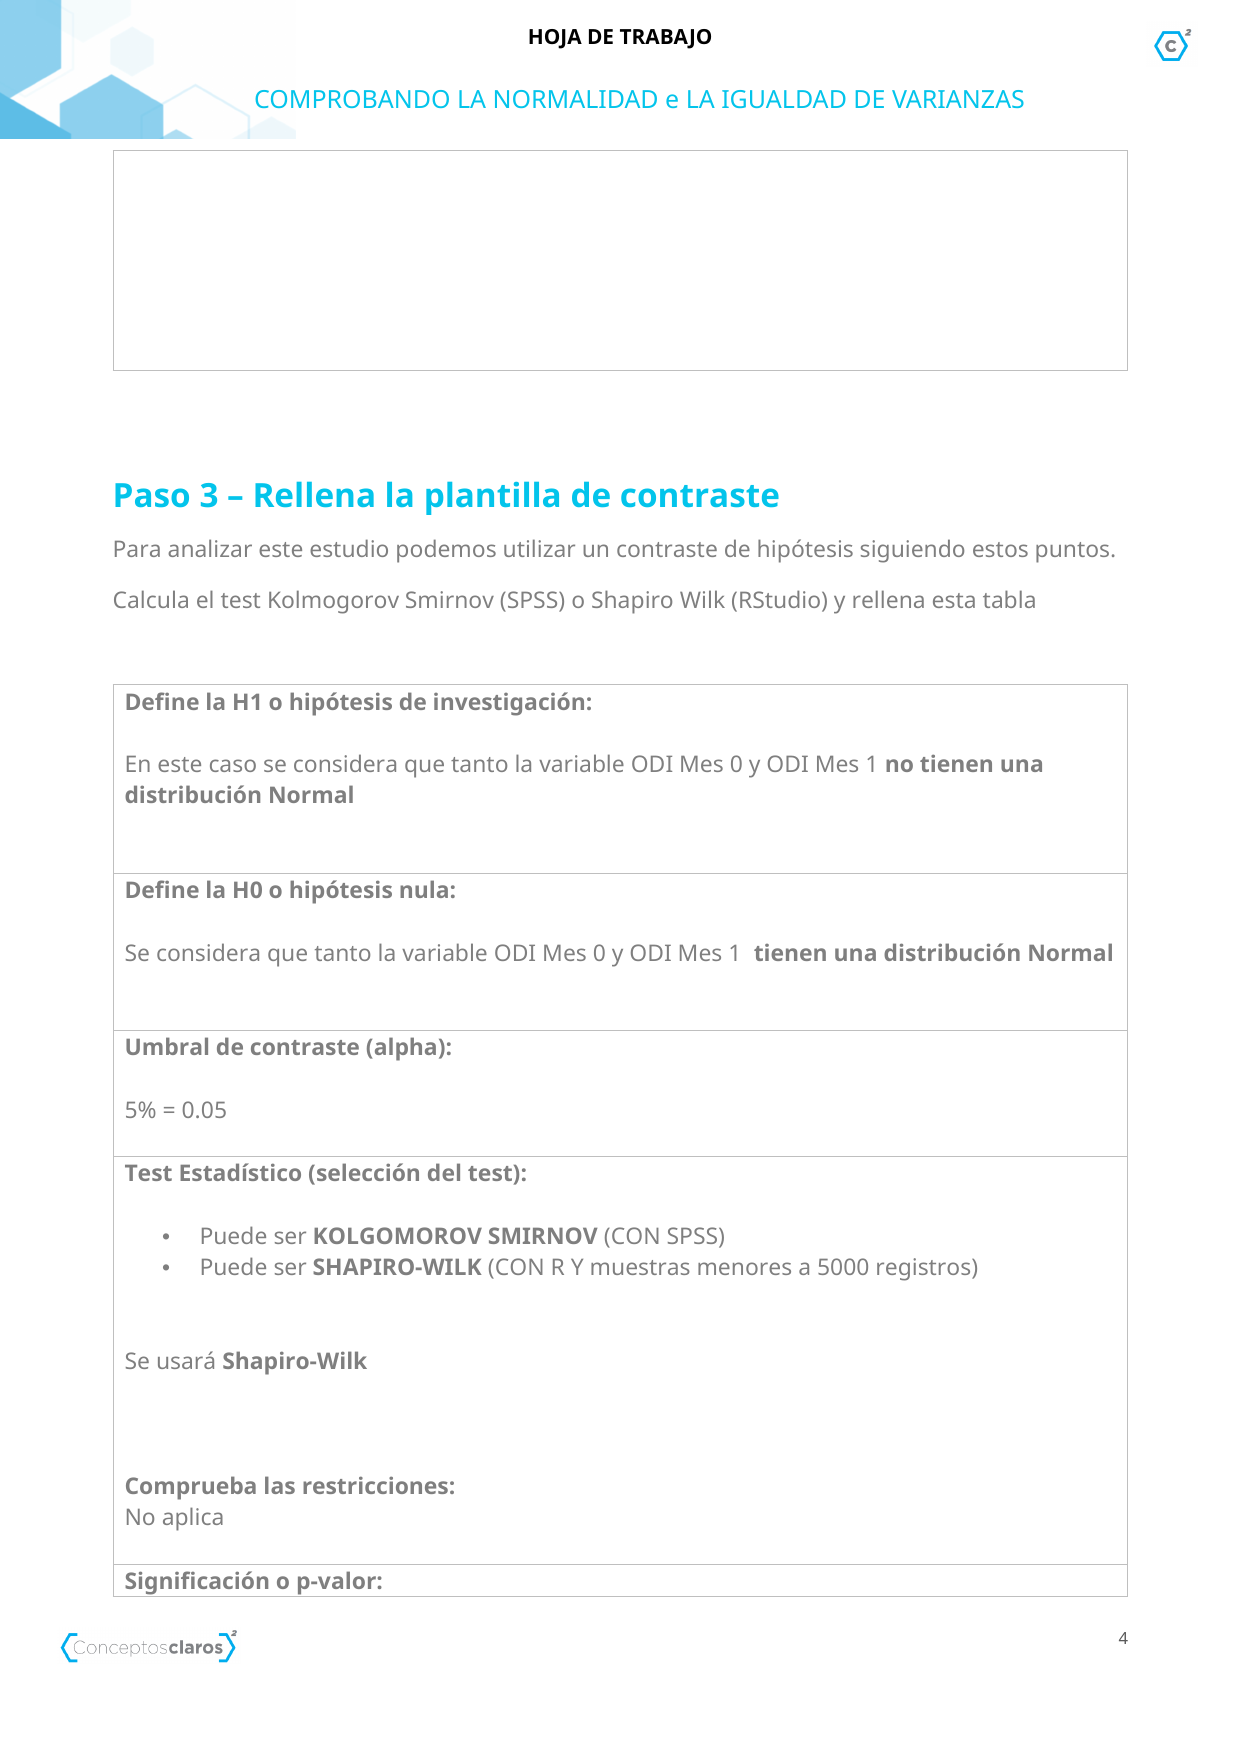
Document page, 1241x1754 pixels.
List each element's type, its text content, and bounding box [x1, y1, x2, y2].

text Calcula el test Kolmogorov Smirnov (SPSS) o Shapiro Wilk (RStudio) y rellena esta tabla [112, 583, 1128, 615]
picture [57, 1627, 241, 1664]
text Para analizar este estudio podemos utilizar un contraste de hipótesis siguiendo estos puntos. [112, 533, 1128, 564]
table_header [114, 151, 1127, 370]
subtitle Paso 3 – Rellena la plantilla de contraste [112, 472, 1128, 517]
table_cell Test Estadístico (selección del test): Puede ser KOLGOMOROV SMIRNOV (CON SPSS) Puede ser SHAPIRO-WILK (CON R Y muestras menores a 5000 registros) Se usará Shapiro-Wilk Comprueba las restricciones: No aplica [114, 1157, 1127, 1563]
table_cell Define la H0 o hipótesis nula: Se considera que tanto la variable ODI Mes 0 y ODI Mes 1 tienen una distribución Normal [114, 874, 1127, 1030]
table_cell Umbral de contraste (alpha): 5% = 0.05 [114, 1031, 1127, 1156]
picture [0, 0, 296, 139]
table_header Define la H1 o hipótesis de investigación: En este caso se considera que tanto la variable ODI Mes 0 y ODI Mes 1 no tienen una distribución Normal [114, 685, 1127, 873]
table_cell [114, 1565, 1127, 1596]
picture [1146, 21, 1199, 67]
